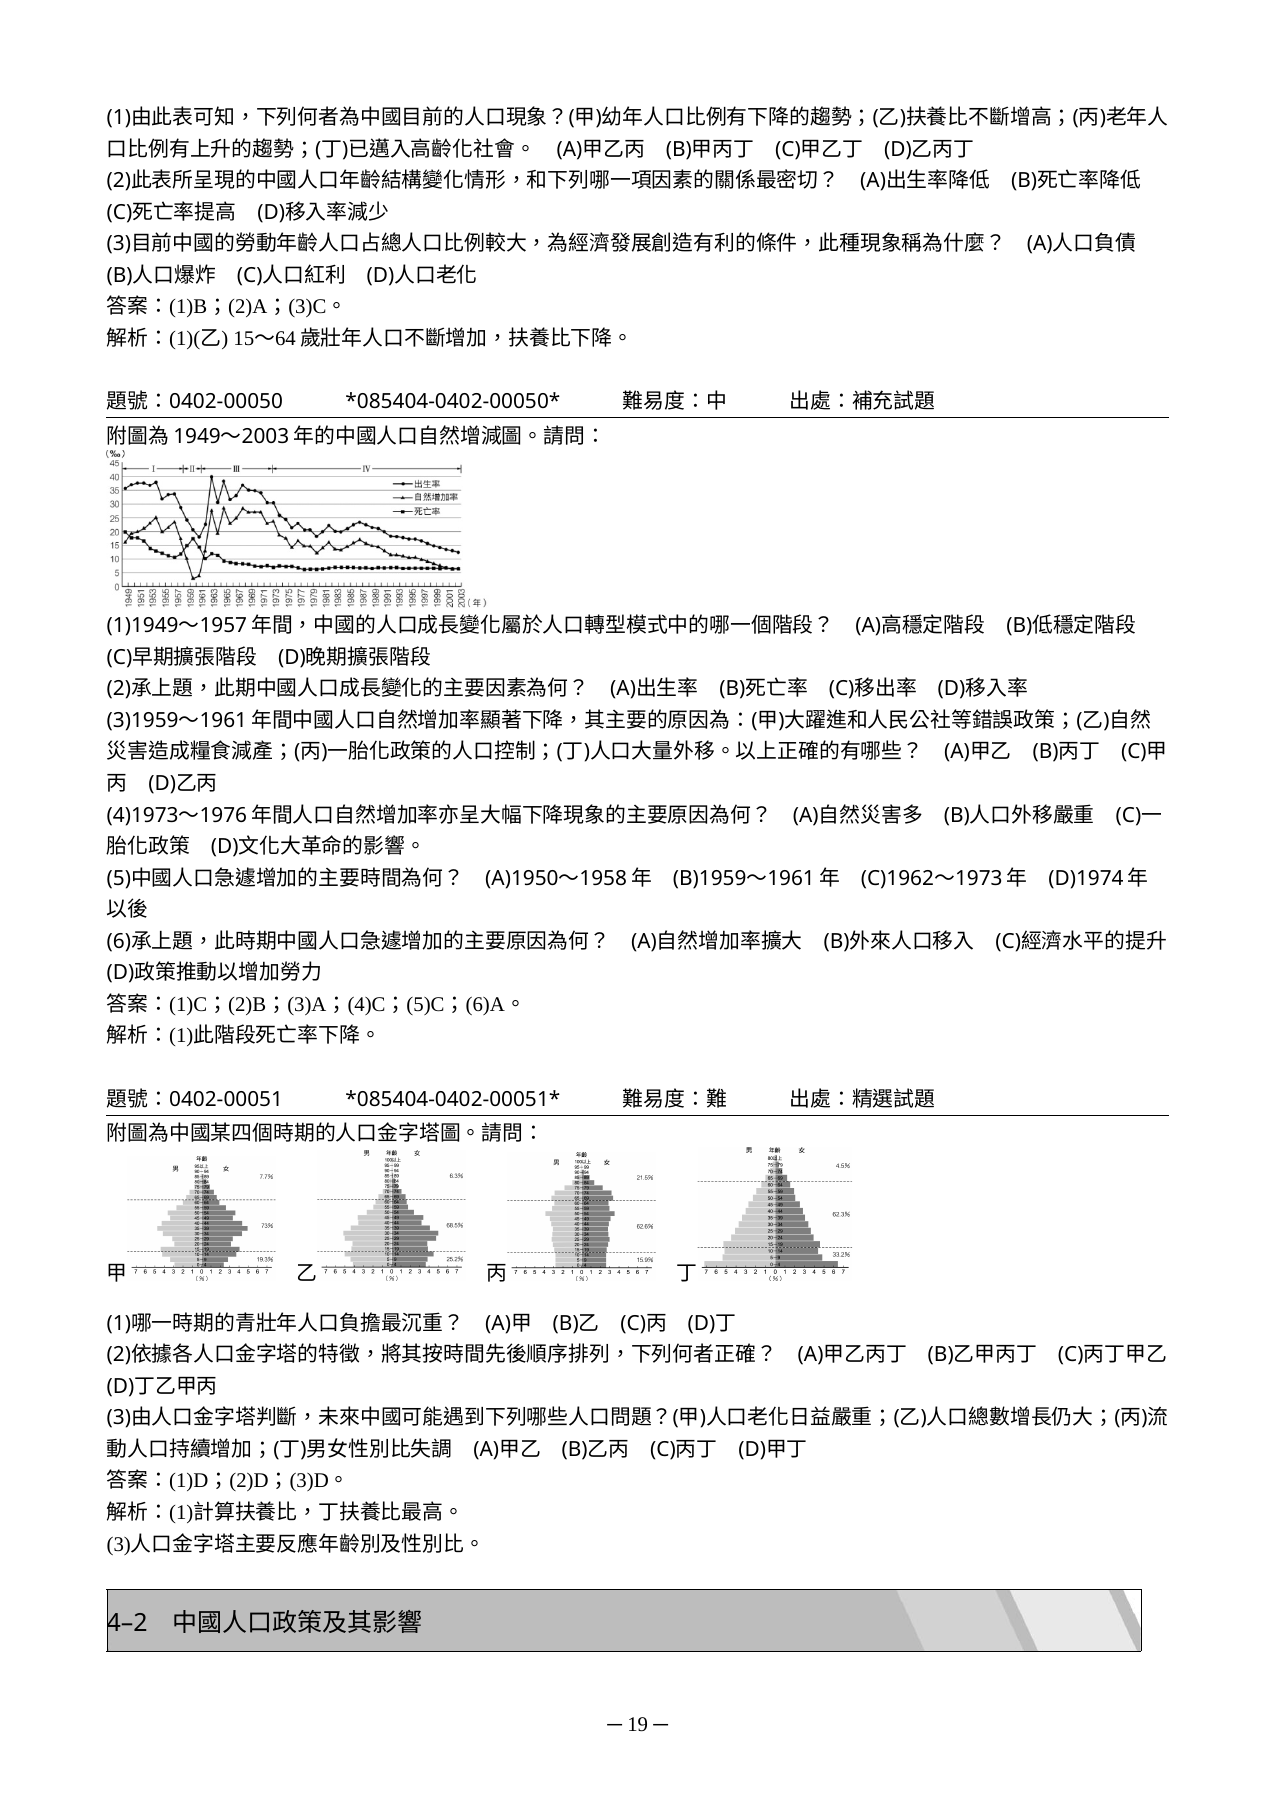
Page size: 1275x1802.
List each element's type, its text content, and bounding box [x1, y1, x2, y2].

text 題號：0402-00050 *085404-0402-00050* 難易度：中 出處：補充試題 [106, 384, 1169, 417]
text 答案：(1)D；(2)D；(3)D。 [106, 1463, 1169, 1495]
picture [317, 1150, 466, 1281]
picture [507, 1152, 656, 1281]
text 解析：(1)(乙) 15～64歲壯年人口不斷增加，扶養比下降。 [106, 321, 1169, 352]
text 答案：(1)B；(2)A；(3)C。 [106, 289, 1169, 321]
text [106, 100, 1169, 289]
text 附圖為1949～2003年的中國人口自然增減圖。請問： (1)1949～1957年間，中國的人口成長變化屬於人口轉型模式中的哪一個階段？ (A)高穩定階段 (B)低穩定階段 (C)早期擴張階段 (D)晚期擴張階段 (2)承上題，此期中國人口成長變化的主要因素為何？ (A)出生率 (B)死亡率 (C)移出率 (D)移入率 (3)1959～1961年間中國人口自然增加率顯著下降，其主要的原因為：(甲)大躍進和人民公社等錯誤政策；(乙)自然災害造成糧食減產；(丙)一胎化政策的人口控制；(丁)人口大量外移。以上正確的有哪些？ (A)甲乙 (B)丙丁 (C)甲丙 (D)乙丙 (4)1973～1976年間人口自然增加率亦呈大幅下降現象的主要原因為何？ (A)自然災害多 (B)人口外移嚴重 (C)一胎化政策 (D)文化大革命的影響。 (5)中國人口急遽增加的主要時間為何？ (A)1950～1958年 (B)1959～1961年 (C)1962～1973年 (D)1974年以後 (6)承上題，此時期中國人口急遽增加的主要原因為何？ (A)自然增加率擴大 (B)外來人口移入 (C)經濟水平的提升 (D)政策推動以增加勞力 [106, 418, 1169, 987]
picture [127, 1156, 276, 1281]
text 解析：(1)計算扶養比，丁扶養比最高。 (3)人口金字塔主要反應年齡別及性別比。 [106, 1495, 1169, 1558]
text 附圖為中國某四個時期的人口金字塔圖。請問： 甲 乙 丙 丁 (1)哪一時期的青壯年人口負擔最沉重？ (A)甲 (B)乙 (C)丙 (D)丁 (2)依據各人口金字塔的特徵，將其按時間先後順序排列，下列何者正確？ (A)甲乙丙丁 (B)乙甲丙丁 (C)丙丁甲乙 (D)丁乙甲丙 (3)由人口金字塔判斷，未來中國可能遇到下列哪些人口問題？(甲)人口老化日益嚴重；(乙)人口總數增長仍大；(丙)流動人口持續增加；(丁)男女性別比失調 (A)甲乙 (B)乙丙 (C)丙丁 (D)甲丁 [106, 1116, 1169, 1463]
picture [697, 1147, 853, 1281]
text 答案：(1)C；(2)B；(3)A；(4)C；(5)C；(6)A。 [106, 987, 1169, 1018]
text 題號：0402-00051 *085404-0402-00051* 難易度：難 出處：精選試題 [106, 1081, 1169, 1115]
text 解析：(1)此階段死亡率下降。 [106, 1018, 1169, 1050]
text 4–2 中國人口政策及其影響 [106, 1589, 1169, 1652]
picture [106, 450, 490, 608]
